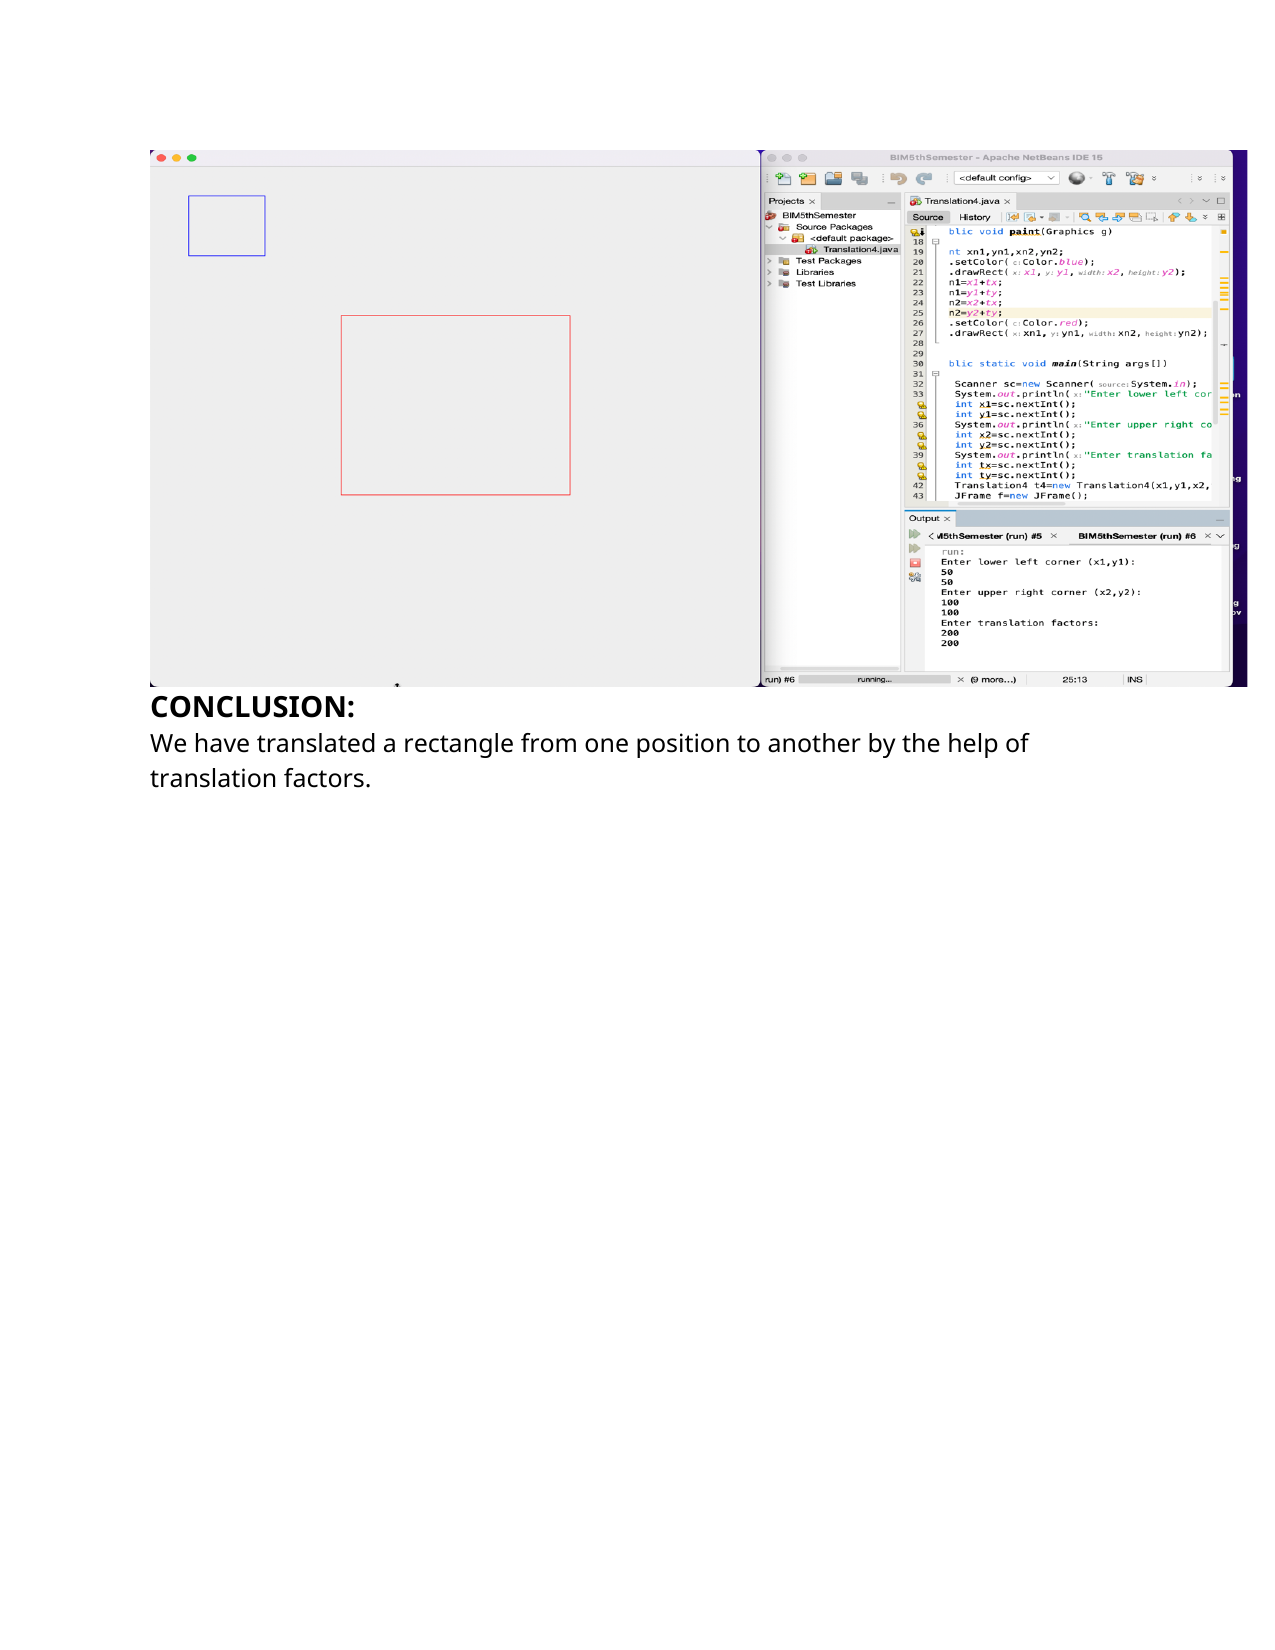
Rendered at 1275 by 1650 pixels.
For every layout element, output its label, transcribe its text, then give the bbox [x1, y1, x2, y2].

text CONCLUSION: [150, 687, 1125, 726]
picture [150, 150, 1248, 687]
text We have translated a rectangle from one position to another by the help of translation factors. [150, 726, 1125, 794]
